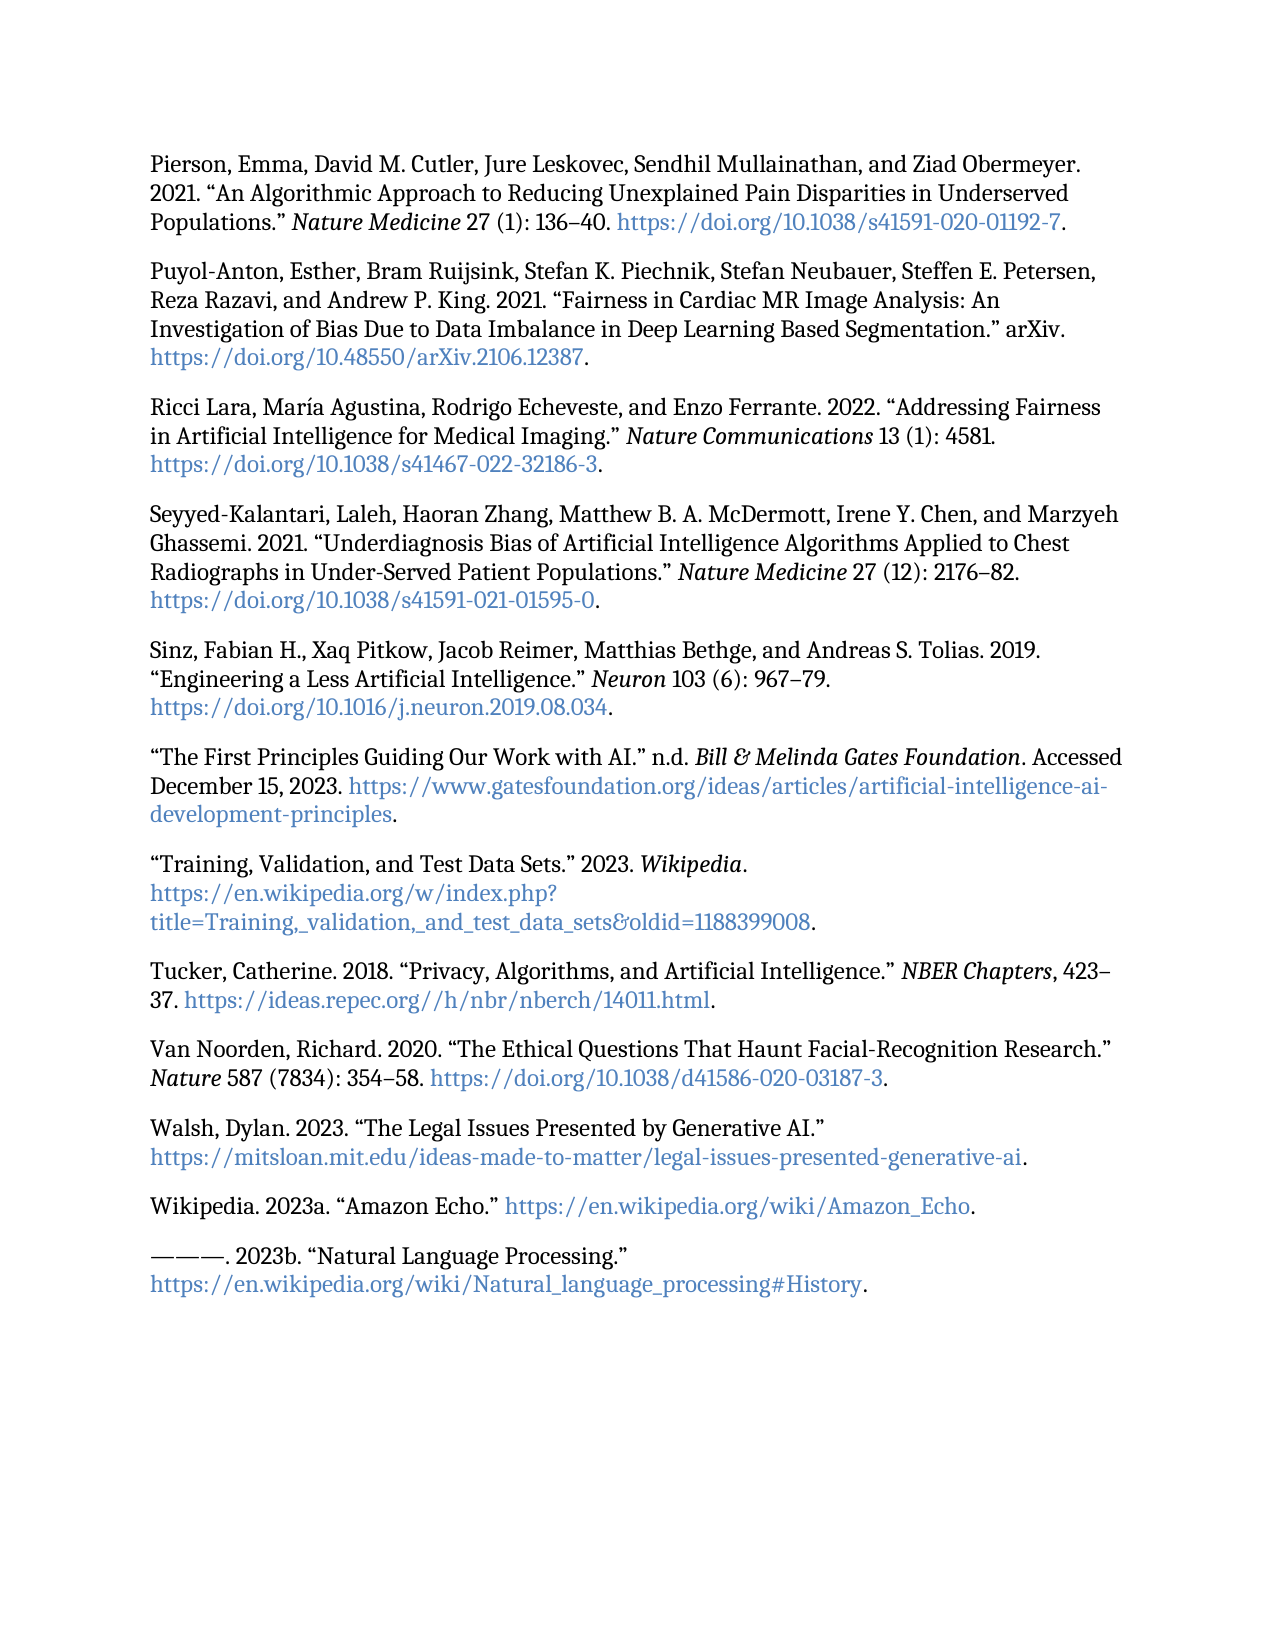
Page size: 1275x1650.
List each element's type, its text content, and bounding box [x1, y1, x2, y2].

text Van Noorden, Richard. 2020. “The Ethical Questions That Haunt Facial-Recognition Research.” Nature 587 (7834): 354–58. https://doi.org/10.1038/d41586-020-03187-3. [150, 1035, 1125, 1093]
text “Training, Validation, and Test Data Sets.” 2023. Wikipedia. https://en.wikipedia.org/w/index.php?title=Training,_validation,_and_test_data_sets&oldid=1188399008. [150, 850, 1125, 936]
text Pierson, Emma, David M. Cutler, Jure Leskovec, Sendhil Mullainathan, and Ziad Obermeyer. 2021. “An Algorithmic Approach to Reducing Unexplained Pain Disparities in Underserved Populations.” Nature Medicine 27 (1): 136–40. https://doi.org/10.1038/s41591-020-01192-7. [150, 150, 1125, 236]
text Tucker, Catherine. 2018. “Privacy, Algorithms, and Artificial Intelligence.” NBER Chapters, 423–37. https://ideas.repec.org//h/nbr/nberch/14011.html. [150, 957, 1125, 1014]
text Ricci Lara, María Agustina, Rodrigo Echeveste, and Enzo Ferrante. 2022. “Addressing Fairness in Artificial Intelligence for Medical Imaging.” Nature Communications 13 (1): 4581. https://doi.org/10.1038/s41467-022-32186-3. [150, 393, 1125, 479]
text Puyol-Anton, Esther, Bram Ruijsink, Stefan K. Piechnik, Stefan Neubauer, Steffen E. Petersen, Reza Razavi, and Andrew P. King. 2021. “Fairness in Cardiac MR Image Analysis: An Investigation of Bias Due to Data Imbalance in Deep Learning Based Segmentation.” arXiv. https://doi.org/10.48550/arXiv.2106.12387. [150, 257, 1125, 372]
text ———. 2023b. “Natural Language Processing.” https://en.wikipedia.org/wiki/Natural_language_processing#History. [150, 1242, 1125, 1299]
text Wikipedia. 2023a. “Amazon Echo.” https://en.wikipedia.org/wiki/Amazon_Echo. [150, 1192, 1125, 1221]
text “The First Principles Guiding Our Work with AI.” n.d. Bill & Melinda Gates Foundation. Accessed December 15, 2023. https://www.gatesfoundation.org/ideas/articles/artificial-intelligence-ai-development-principles. [150, 743, 1125, 829]
text Walsh, Dylan. 2023. “The Legal Issues Presented by Generative AI.” https://mitsloan.mit.edu/ideas-made-to-matter/legal-issues-presented-generative-ai. [150, 1114, 1125, 1171]
text Sinz, Fabian H., Xaq Pitkow, Jacob Reimer, Matthias Bethge, and Andreas S. Tolias. 2019. “Engineering a Less Artificial Intelligence.” Neuron 103 (6): 967–79. https://doi.org/10.1016/j.neuron.2019.08.034. [150, 636, 1125, 722]
text Seyyed-Kalantari, Laleh, Haoran Zhang, Matthew B. A. McDermott, Irene Y. Chen, and Marzyeh Ghassemi. 2021. “Underdiagnosis Bias of Artificial Intelligence Algorithms Applied to Chest Radiographs in Under-Served Patient Populations.” Nature Medicine 27 (12): 2176–82. https://doi.org/10.1038/s41591-021-01595-0. [150, 500, 1125, 615]
